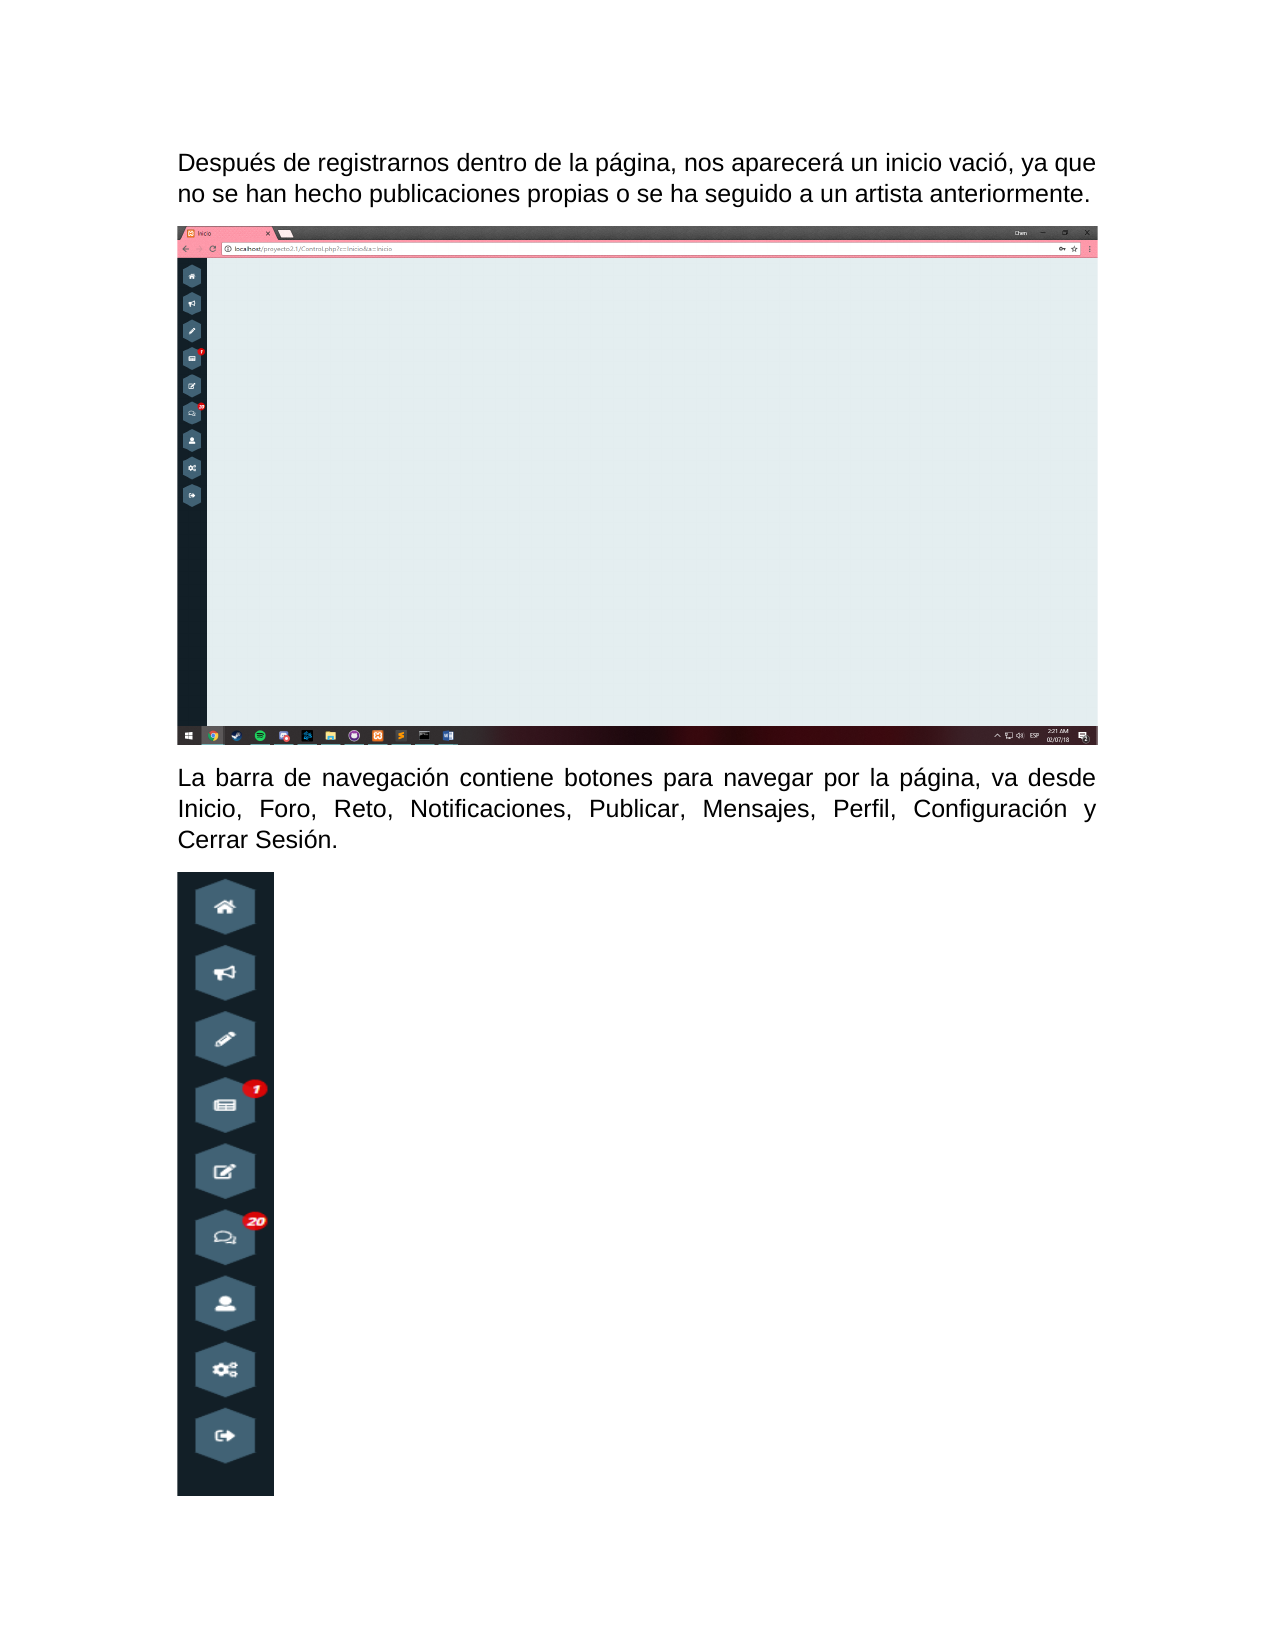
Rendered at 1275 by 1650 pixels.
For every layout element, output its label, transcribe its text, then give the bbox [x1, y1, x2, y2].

picture [177, 226, 1098, 745]
picture [177, 872, 274, 1496]
text Después de registrarnos dentro de la página, nos aparecerá un inicio vació, ya que no se han hecho publicaciones propias o se ha seguido a un artista anteriormente. [177, 148, 1098, 207]
text La barra de navegación contiene botones para navegar por la página, va desde Inicio, Foro, Reto, Notificaciones, Publicar, Mensajes, Perfil, Configuración y Cerrar Sesión. [177, 763, 1098, 854]
